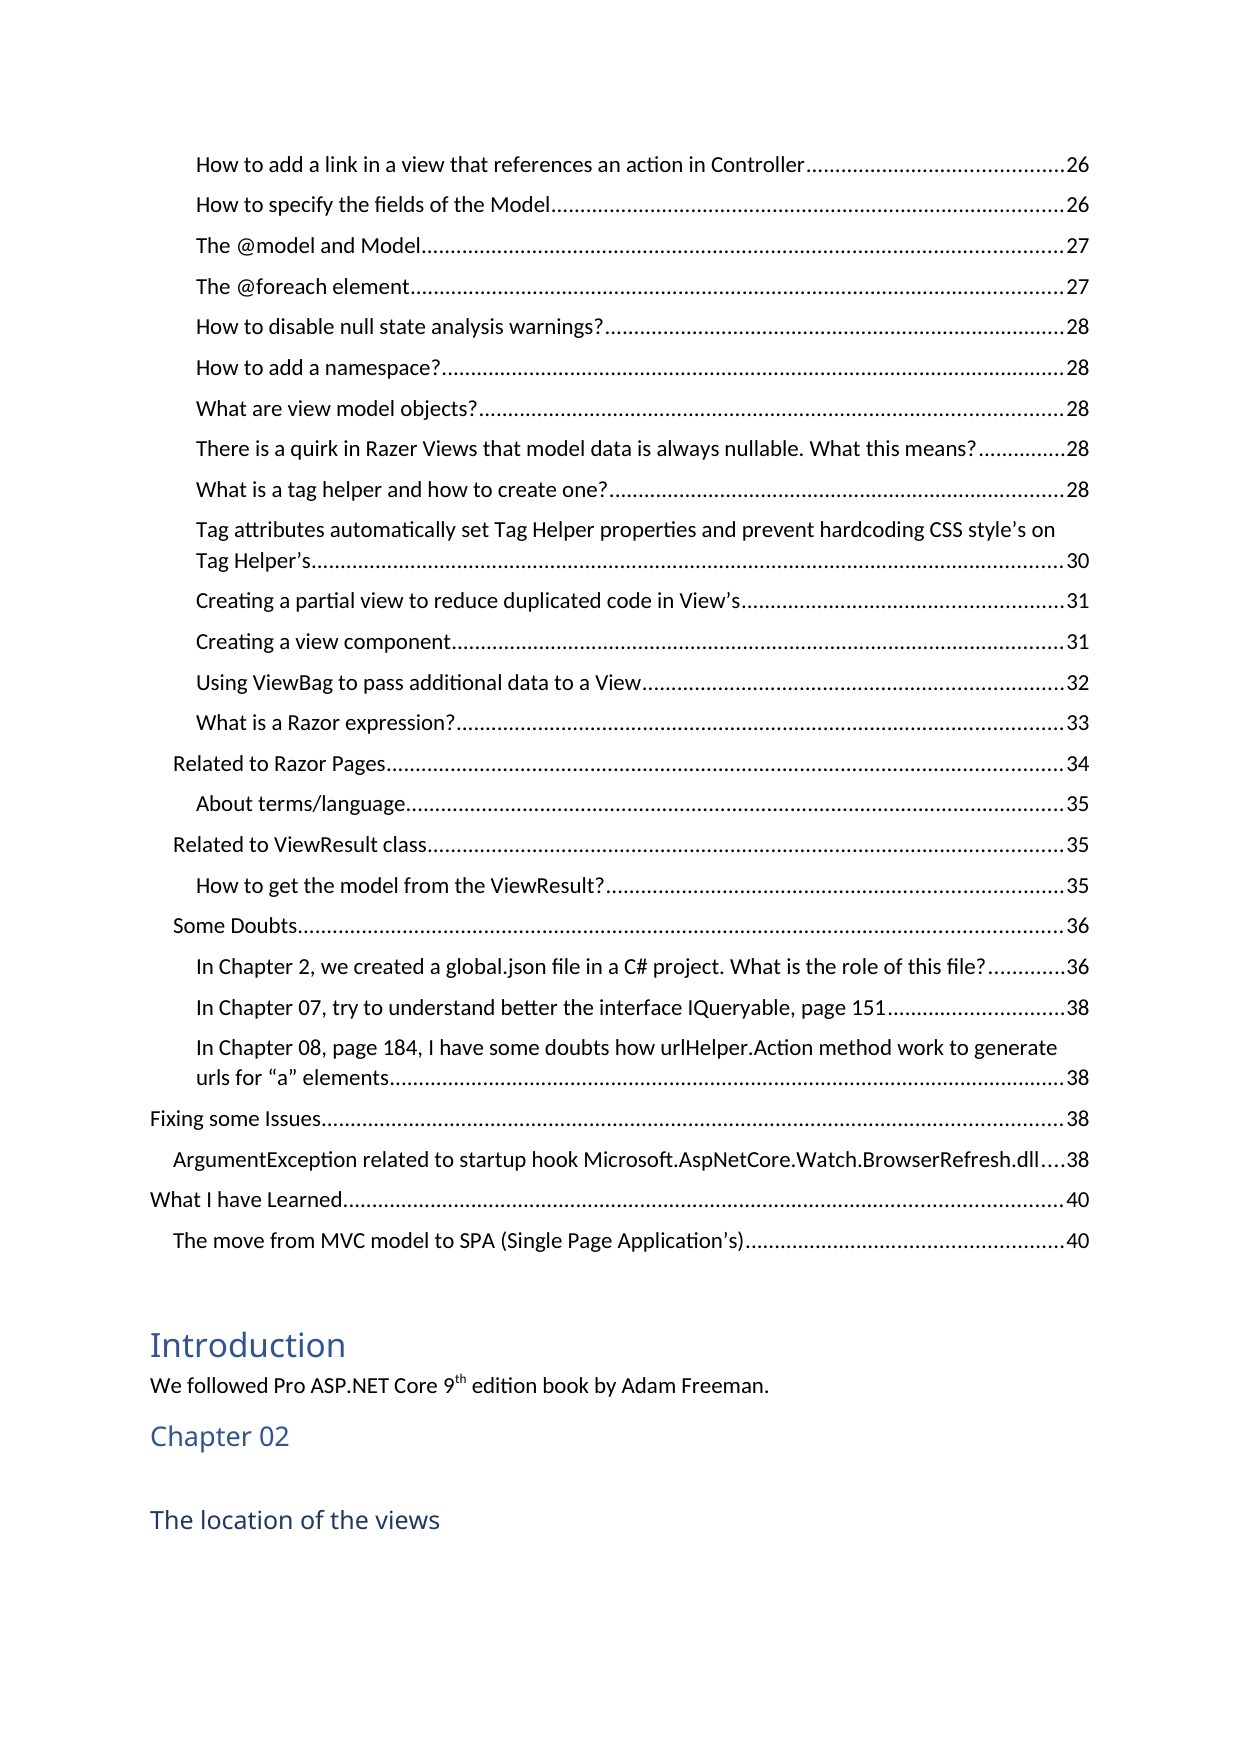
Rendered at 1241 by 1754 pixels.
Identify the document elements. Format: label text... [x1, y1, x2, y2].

subtitle The location of the views [150, 1503, 1090, 1537]
text We followed Pro ASP.NET Core 9th edition book by Adam Freeman. [150, 1371, 1090, 1399]
subtitle Introduction [150, 1322, 1090, 1367]
subtitle Chapter 02 [150, 1418, 1090, 1454]
